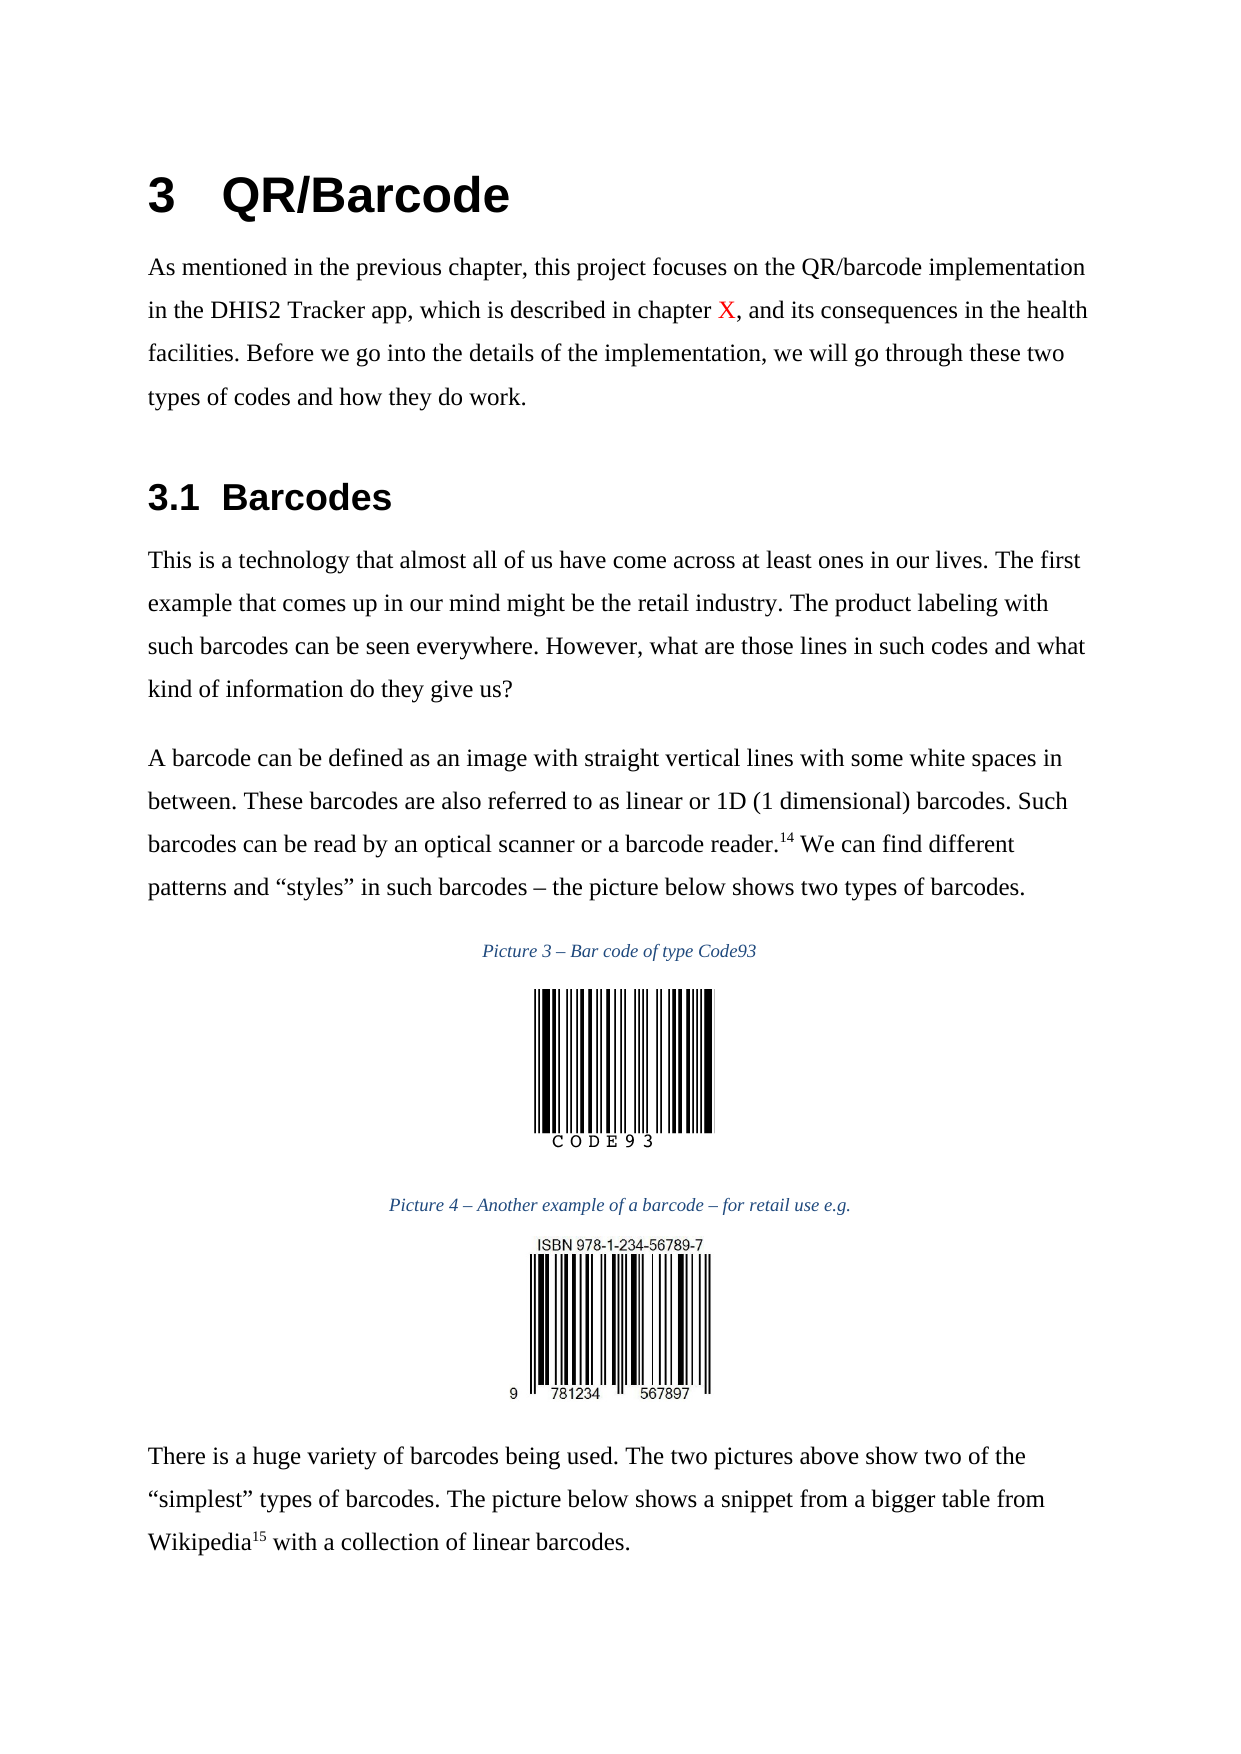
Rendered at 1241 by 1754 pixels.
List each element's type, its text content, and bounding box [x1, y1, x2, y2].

text This is a technology that almost all of us have come across at least ones in our lives. The first example that comes up in our mind might be the retail industry. The product labeling with such barcodes can be seen everywhere. However, what are those lines in such codes and what kind of information do they give us? [148, 545, 1092, 703]
text Picture 3 – Bar code of type Code93 [148, 940, 1092, 962]
text QR/Barcode [148, 165, 1092, 223]
picture [526, 982, 715, 1155]
text Barcodes [148, 475, 1092, 518]
text A barcode can be defined as an image with straight vertical lines with some white spaces in between. These barcodes are also referred to as linear or 1D (1 dimensional) barcodes. Such barcodes can be read by an optical scanner or a barcode reader. We can find different patterns and “styles” in such barcodes – the picture below shows two types of barcodes. [148, 743, 1092, 901]
picture [509, 1236, 731, 1402]
text There is a huge variety of barcodes being used. The two pictures above show two of the “simplest” types of barcodes. The picture below shows a snippet from a bigger table from Wikipedia with a collection of linear barcodes. [148, 1441, 1092, 1556]
text As mentioned in the previous chapter, this project focuses on the QR/barcode implementation in the DHIS2 Tracker app, which is described in chapter X, and its consequences in the health facilities. Before we go into the details of the implementation, we will go through these two types of codes and how they do work. [148, 252, 1092, 410]
text Picture 4 – Another example of a barcode – for retail use e.g. [148, 1194, 1092, 1215]
